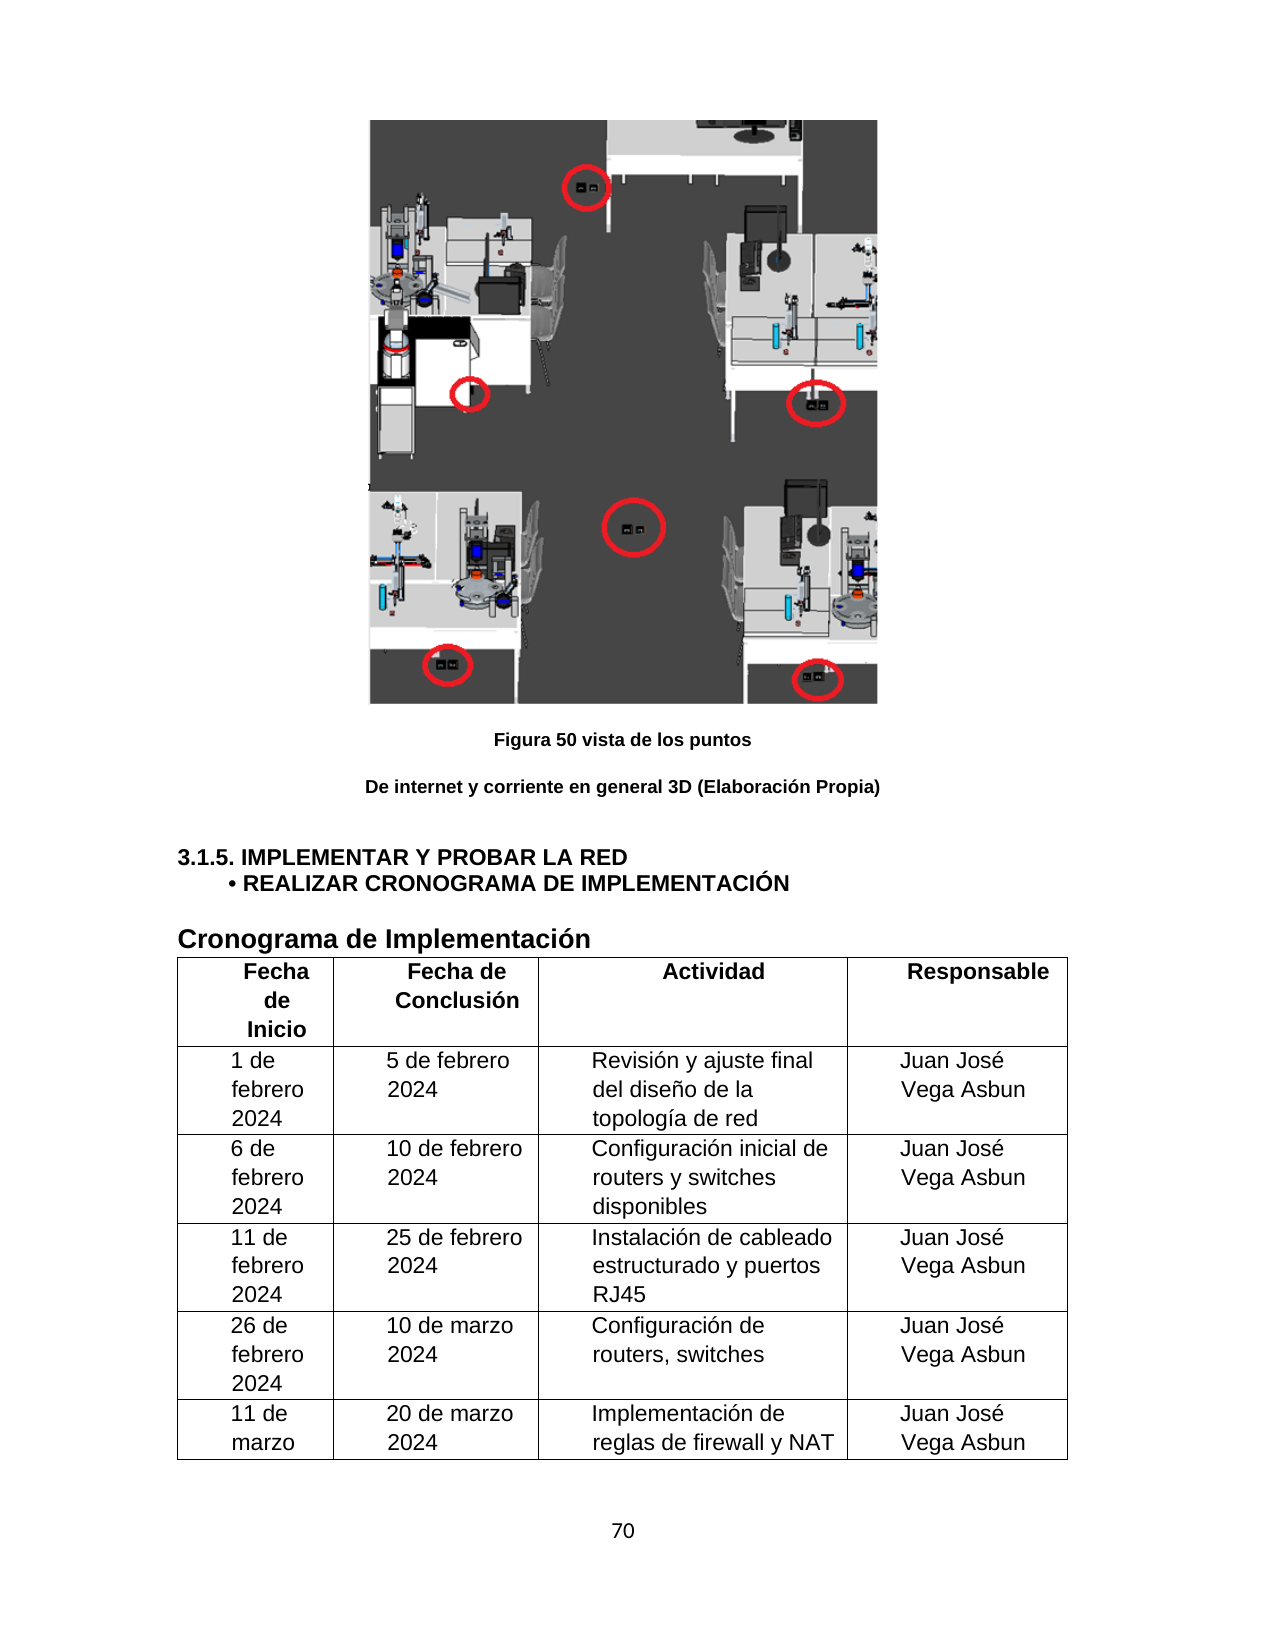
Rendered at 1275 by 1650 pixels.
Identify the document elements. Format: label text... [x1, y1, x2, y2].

table_cell 6 de febrero 2024 [178, 1135, 333, 1222]
table_cell 10 de marzo 2024 [334, 1312, 538, 1399]
table_header Fecha de Conclusión [334, 958, 538, 1046]
table_cell Juan José Vega Asbun [848, 1135, 1067, 1222]
table_header Fecha de Inicio [178, 958, 333, 1046]
table_cell 11 de marzo 2024 [178, 1400, 333, 1459]
table_cell 10 de febrero 2024 [334, 1135, 538, 1222]
text • REALIZAR CRONOGRAMA DE IMPLEMENTACIÓN [177, 870, 1068, 897]
table_cell 5 de febrero 2024 [334, 1047, 538, 1134]
table_header Responsable [848, 958, 1067, 1046]
table_cell Instalación de cableado estructurado y puertos RJ45 [539, 1224, 847, 1311]
subtitle Cronograma de Implementación [177, 923, 1068, 954]
table_cell Juan José Vega Asbun [848, 1047, 1067, 1134]
text Figura 50 vista de los puntos [177, 729, 1068, 751]
text De internet y corriente en general 3D (Elaboración Propia) [177, 776, 1068, 797]
table_cell 1 de febrero 2024 [178, 1047, 333, 1134]
picture [368, 120, 878, 705]
text 3.1.5. IMPLEMENTAR Y PROBAR LA RED [177, 844, 1068, 870]
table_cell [539, 1400, 847, 1459]
table_header Actividad [539, 958, 847, 1046]
table_cell Revisión y ajuste final del diseño de la topología de red [539, 1047, 847, 1134]
table_cell 26 de febrero 2024 [178, 1312, 333, 1399]
table_cell 20 de marzo 2024 [334, 1400, 538, 1459]
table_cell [848, 1400, 1067, 1459]
table_cell Juan José Vega Asbun [848, 1224, 1067, 1311]
table_cell Configuración de routers, switches [539, 1312, 847, 1399]
table_cell 11 de febrero 2024 [178, 1224, 333, 1311]
table_cell Juan José Vega Asbun [848, 1312, 1067, 1399]
table_cell Configuración inicial de routers y switches disponibles [539, 1135, 847, 1222]
table_cell 25 de febrero 2024 [334, 1224, 538, 1311]
